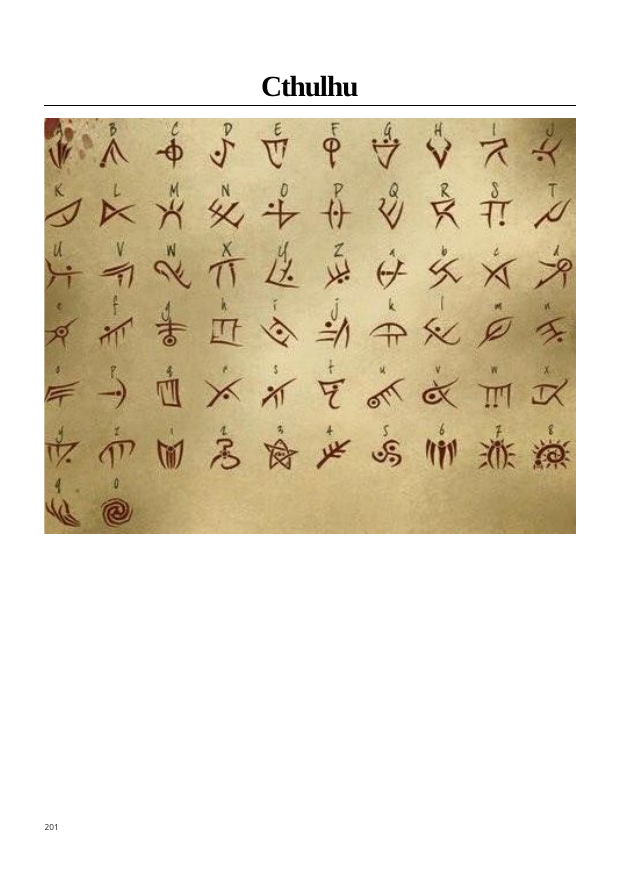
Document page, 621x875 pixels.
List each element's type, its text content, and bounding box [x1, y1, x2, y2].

subtitle Cthulhu [44, 69, 576, 105]
picture [44, 118, 576, 534]
